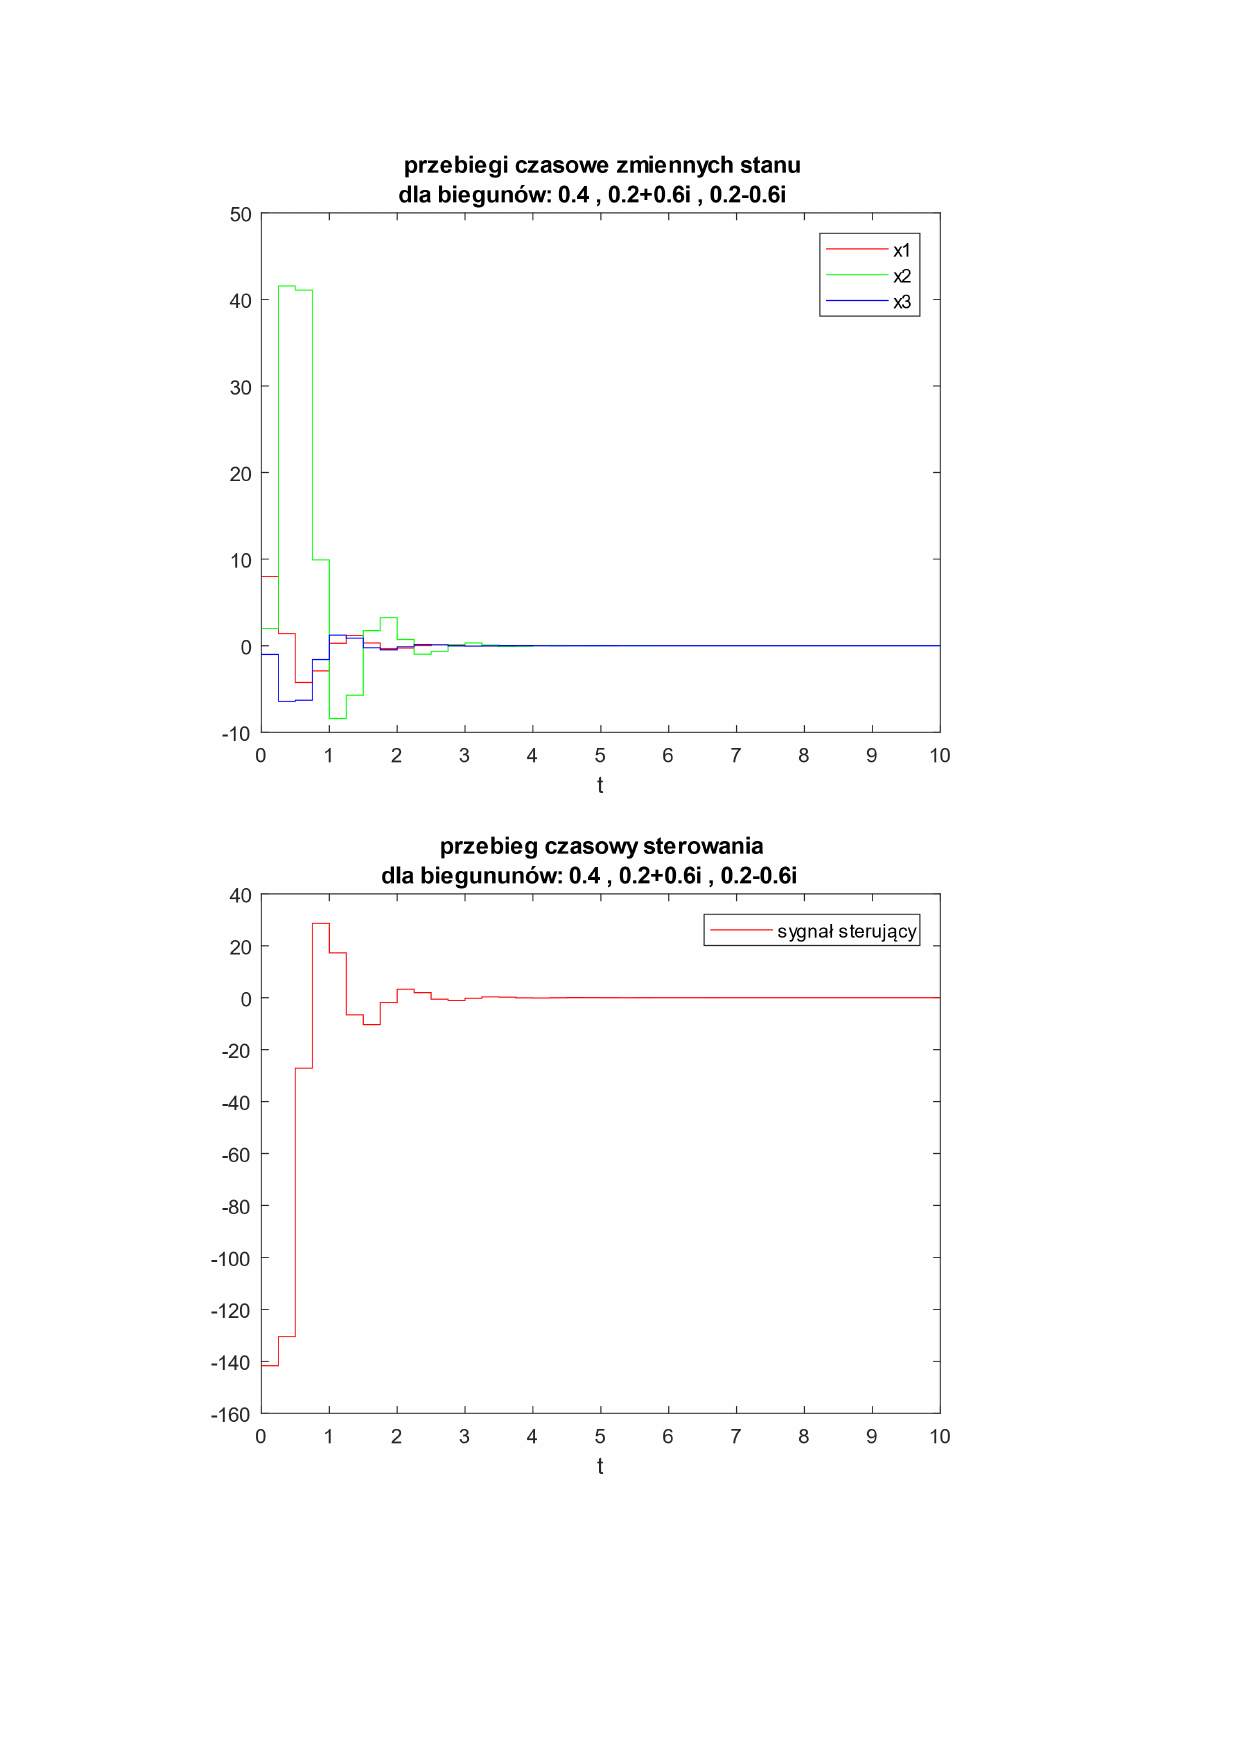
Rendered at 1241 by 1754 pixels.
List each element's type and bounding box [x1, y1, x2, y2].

picture [147, 147, 1023, 804]
picture [147, 828, 1023, 1485]
